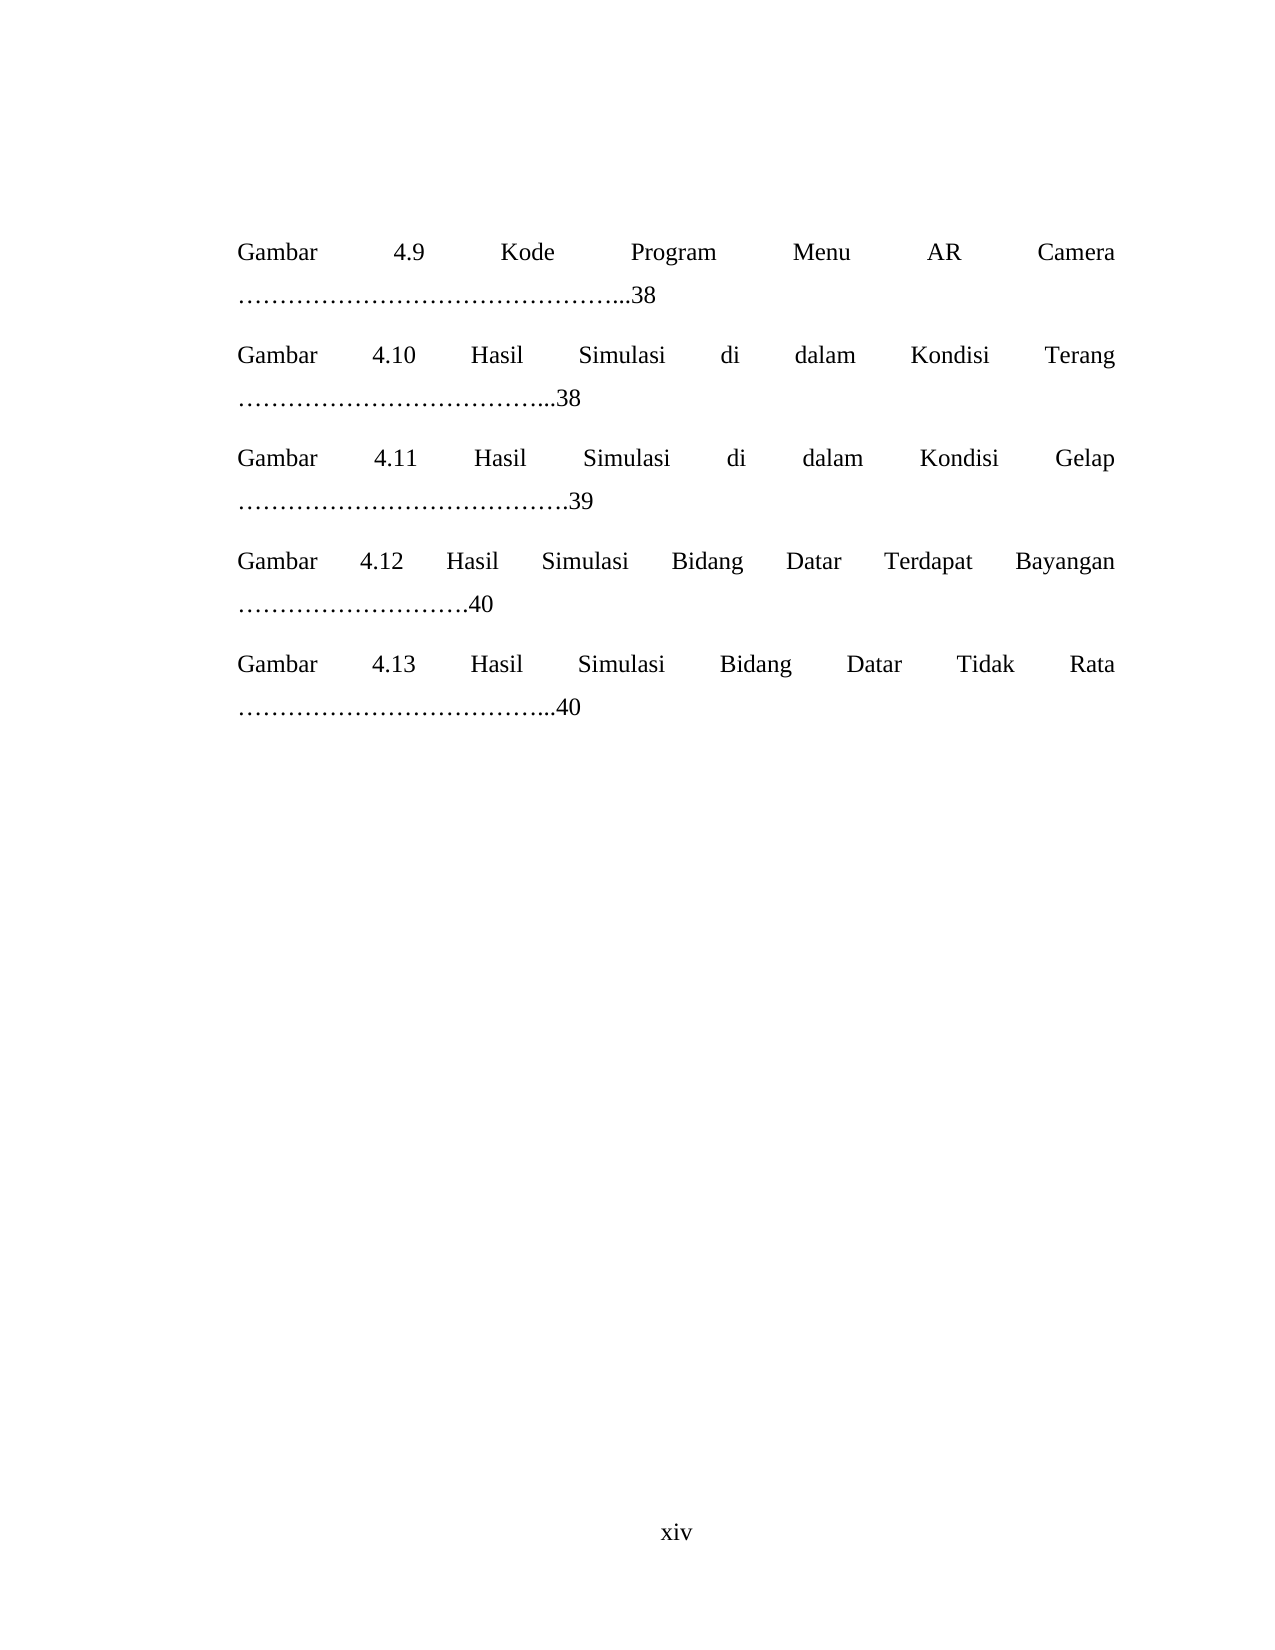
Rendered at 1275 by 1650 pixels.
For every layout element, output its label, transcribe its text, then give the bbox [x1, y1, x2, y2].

text Gambar 4.12 Hasil Simulasi Bidang Datar Terdapat Bayangan ……………………….40 [237, 546, 1116, 618]
text Gambar 4.9 Kode Program Menu AR Camera ………………………………………...38 [237, 237, 1116, 309]
text Gambar 4.11 Hasil Simulasi di dalam Kondisi Gelap ………………………………….39 [237, 443, 1116, 515]
text Gambar 4.13 Hasil Simulasi Bidang Datar Tidak Rata ………………………………...40 [237, 649, 1116, 721]
text Gambar 4.10 Hasil Simulasi di dalam Kondisi Terang ………………………………...38 [237, 340, 1116, 412]
